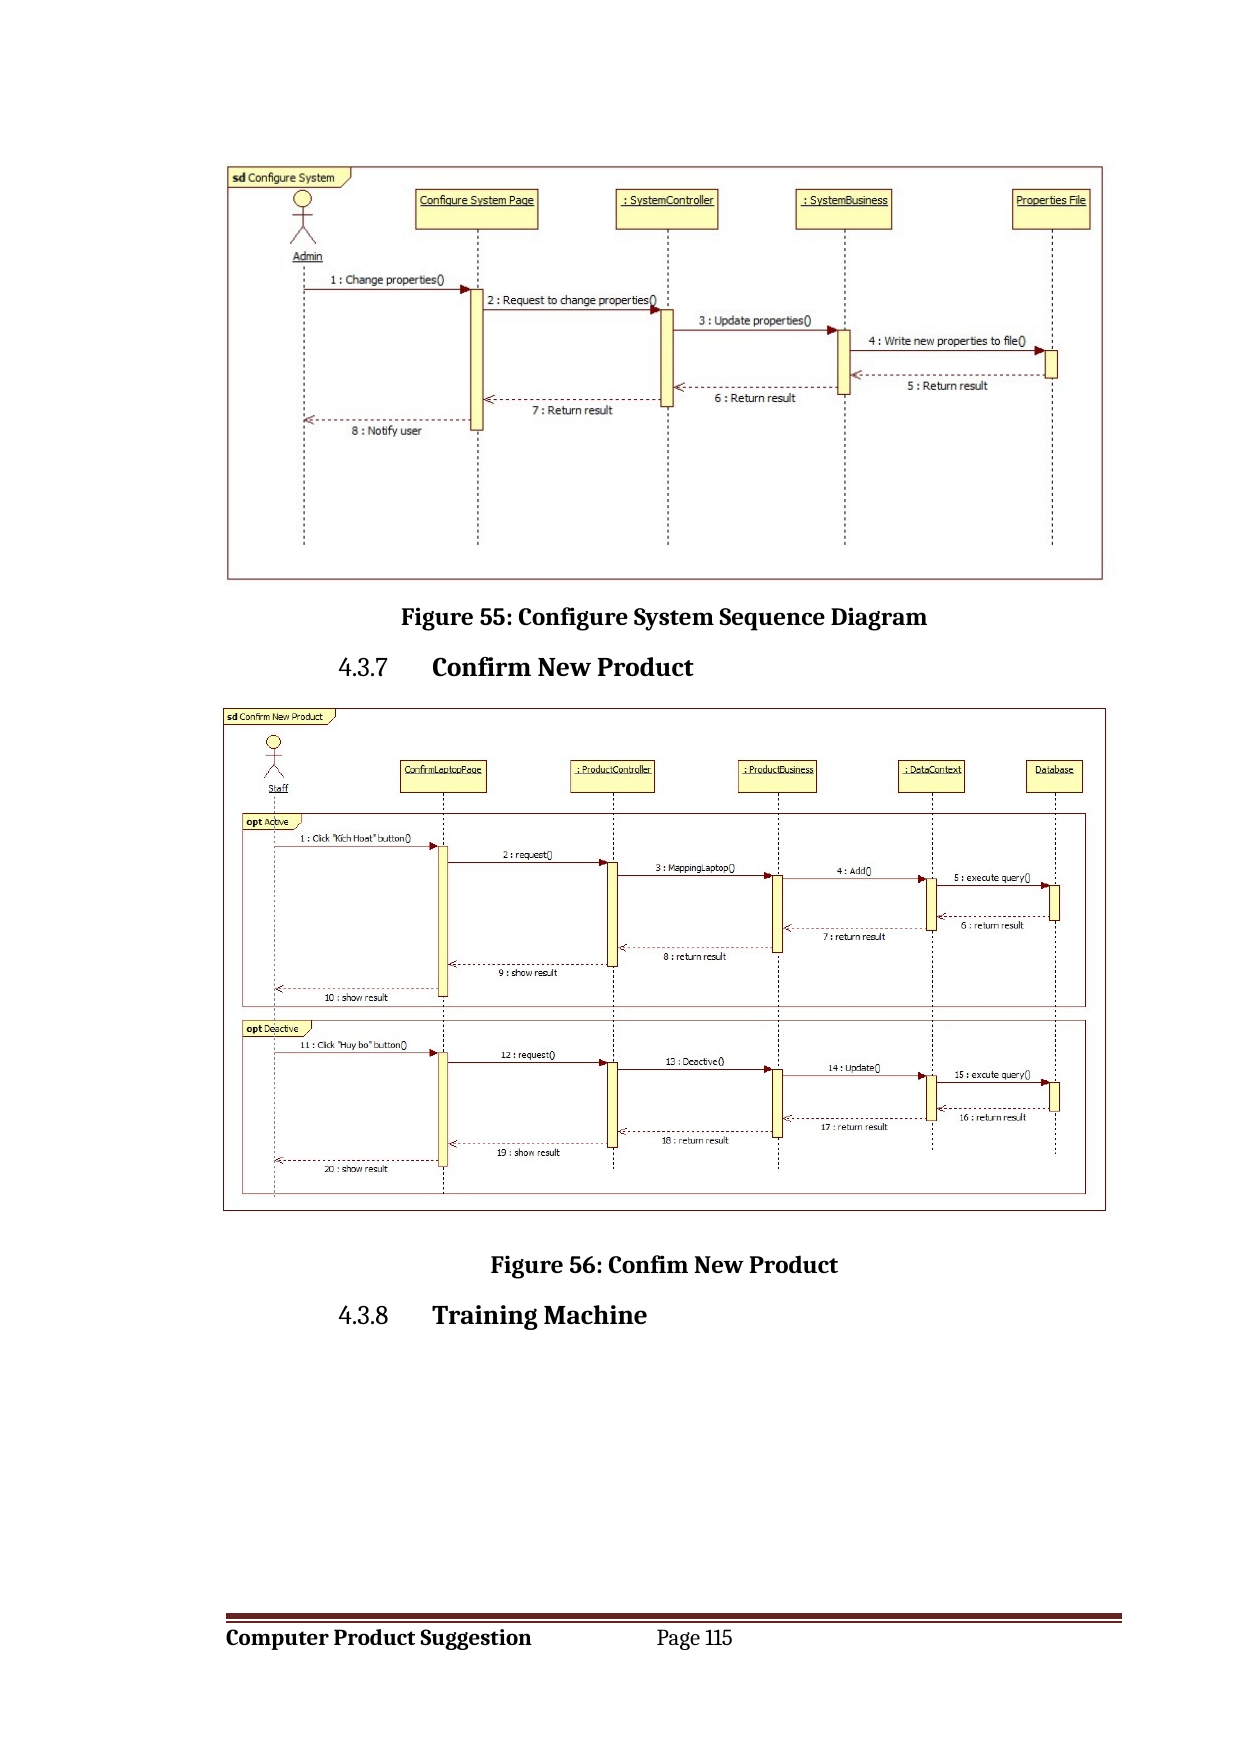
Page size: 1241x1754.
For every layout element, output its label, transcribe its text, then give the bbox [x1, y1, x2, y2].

picture [207, 147, 1122, 599]
subtitle Training Machine [338, 1300, 1122, 1331]
subtitle Confirm New Product [338, 652, 1122, 683]
text Figure 55: Configure System Sequence Diagram [207, 603, 1122, 631]
text Figure 56: Confim New Product [207, 1251, 1122, 1279]
picture [207, 691, 1121, 1226]
